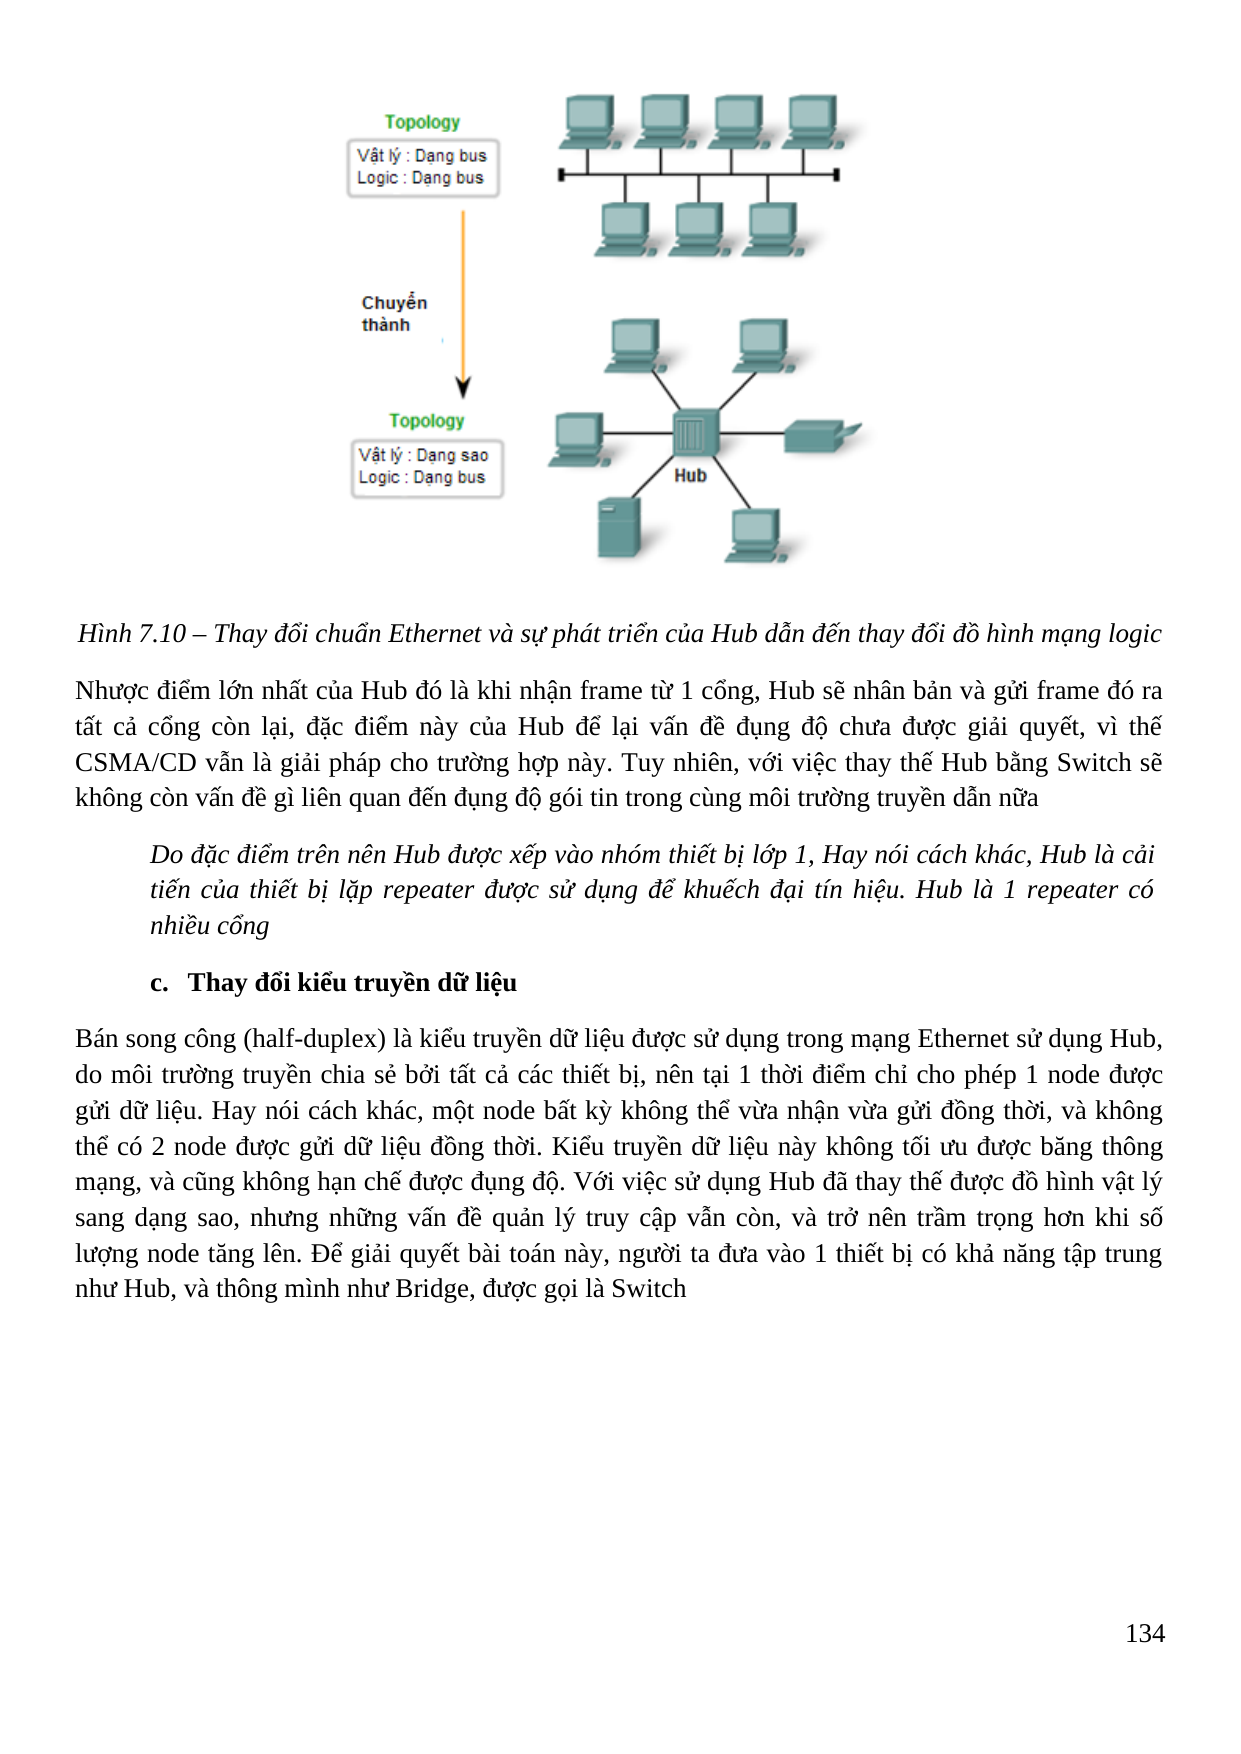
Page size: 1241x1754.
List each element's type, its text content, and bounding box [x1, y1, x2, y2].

picture [326, 75, 914, 593]
text Nhược điểm lớn nhất của Hub đó là khi nhận frame từ 1 cổng, Hub sẽ nhân bản và gửi frame đó ra tất cả cổng còn lại, đặc điểm này của Hub để lại vấn đề đụng độ chưa được giải quyết, vì thế CSMA/CD vẫn là giải pháp cho trường hợp này. Tuy nhiên, với việc thay thế Hub bằng Switch sẽ không còn vấn đề gì liên quan đến đụng độ gói tin trong cùng môi trường truyền dẫn nữa [75, 674, 1165, 812]
text Hình 7.10 – Thay đổi chuẩn Ethernet và sự phát triển của Hub dẫn đến thay đổi đồ hình mạng logic [75, 618, 1165, 649]
text Do đặc điểm trên nên Hub được xếp vào nhóm thiết bị lớp 1, Hay nói cách khác, Hub là cải tiến của thiết bị lặp repeater được sử dụng để khuếch đại tín hiệu. Hub là 1 repeater có nhiều cổng [75, 838, 1165, 941]
text Bán song công (half-duplex) là kiểu truyền dữ liệu được sử dụng trong mạng Ethernet sử dụng Hub, do môi trường truyền chia sẻ bởi tất cả các thiết bị, nên tại 1 thời điểm chỉ cho phép 1 node được gửi dữ liệu. Hay nói cách khác, một node bất kỳ không thể vừa nhận vừa gửi đồng thời, và không thể có 2 node được gửi dữ liệu đồng thời. Kiểu truyền dữ liệu này không tối ưu được băng thông mạng, và cũng không hạn chế được đụng độ. Với việc sử dụng Hub đã thay thế được đồ hình vật lý sang dạng sao, nhưng những vấn đề quản lý truy cập vẫn còn, và trở nên trầm trọng hơn khi số lượng node tăng lên. Để giải quyết bài toán này, người ta đưa vào 1 thiết bị có khả năng tập trung như Hub, và thông mình như Bridge, được gọi là Switch [75, 1022, 1165, 1304]
list Thay đổi kiểu truyền dữ liệu [150, 966, 1165, 997]
